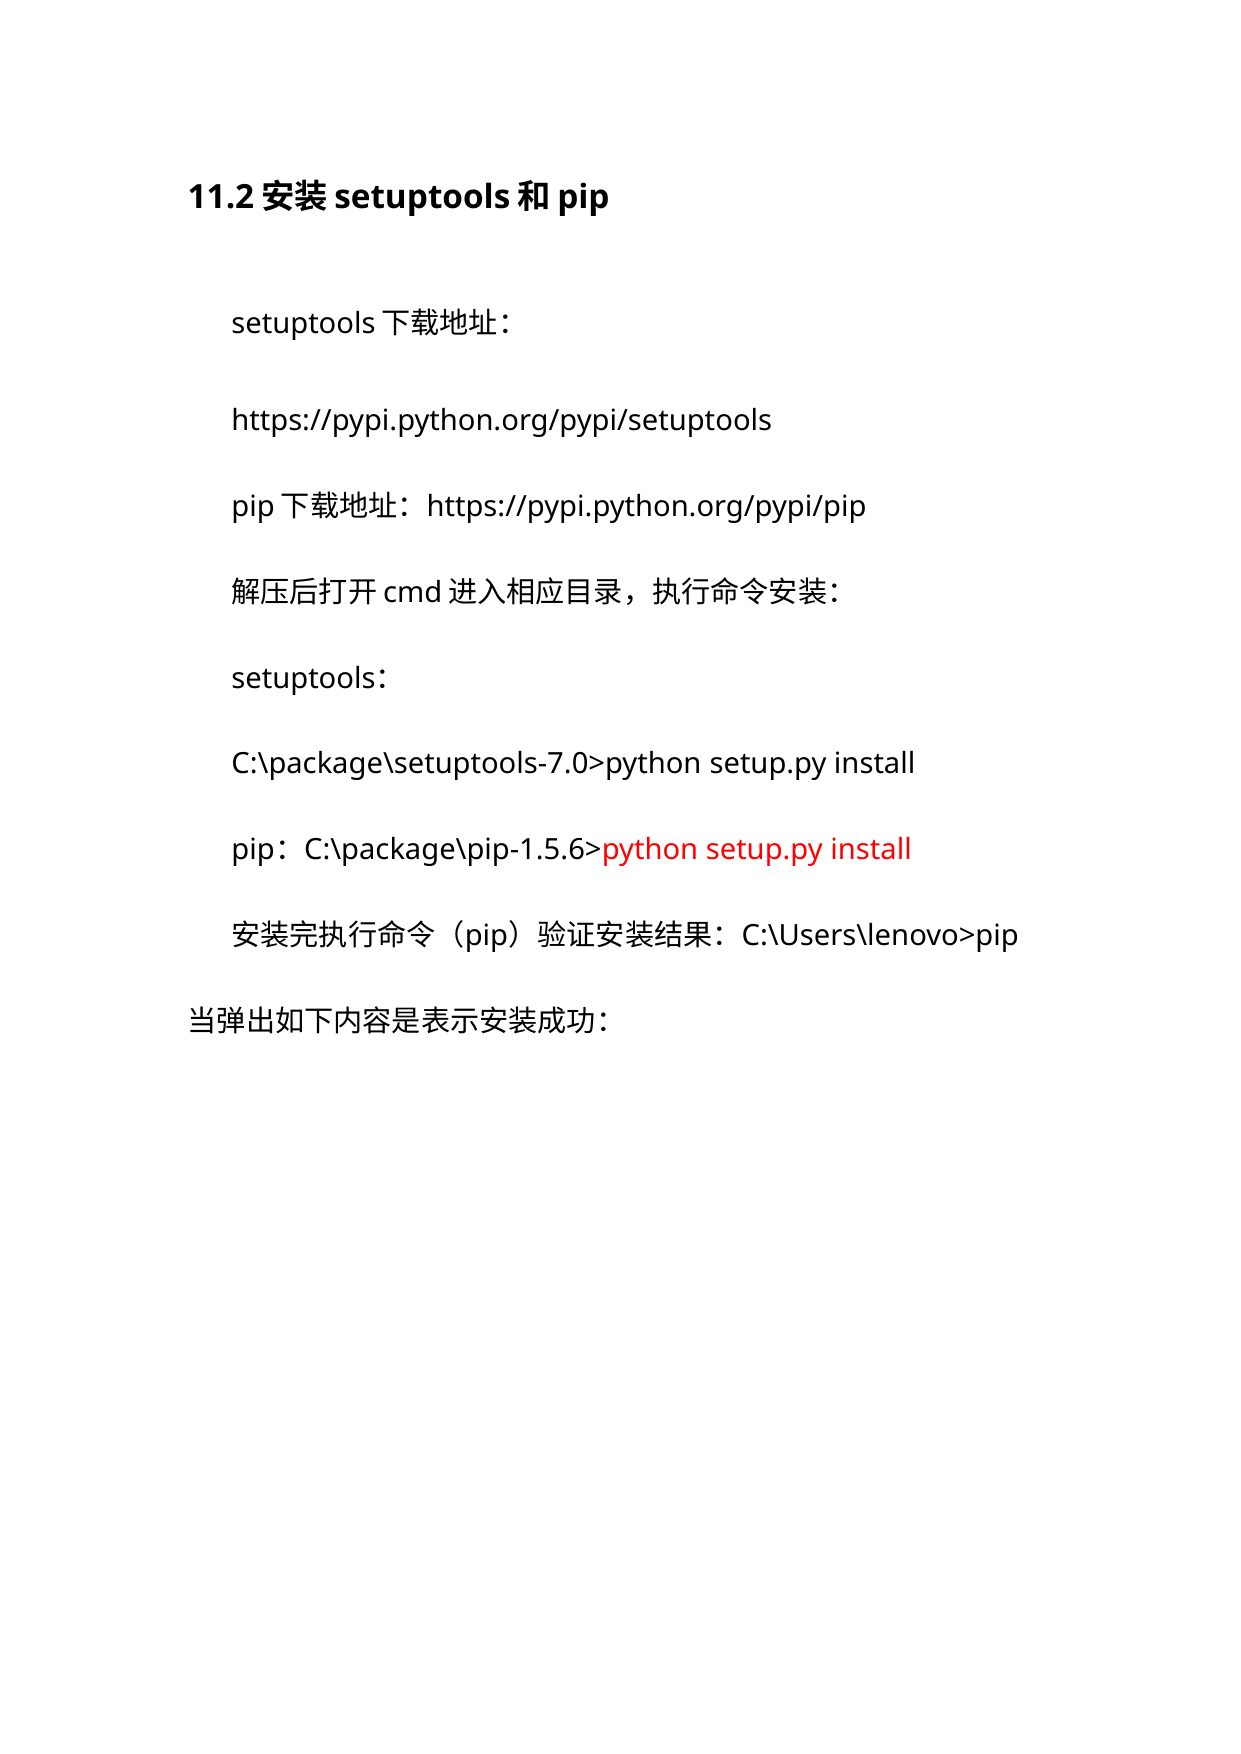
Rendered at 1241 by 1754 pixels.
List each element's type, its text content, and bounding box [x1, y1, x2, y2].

text C:\package\setuptools-7.0>python setup.py install [187, 729, 1053, 794]
text pip下载地址：https://pypi.python.org/pypi/pip [187, 471, 1053, 536]
text setuptools下载地址： https://pypi.python.org/pypi/setuptools [187, 289, 1053, 451]
subtitle 11.2安装setuptools和pip [187, 162, 1053, 227]
text pip：C:\package\pip-1.5.6>python setup.py install [187, 814, 1053, 879]
text setuptools： [187, 643, 1053, 708]
text 解压后打开cmd进入相应目录，执行命令安装： [187, 557, 1053, 622]
text 当弹出如下内容是表示安装成功： [187, 987, 1053, 1052]
text 安装完执行命令（pip）验证安装结果：C:\Users\lenovo>pip [187, 901, 1053, 966]
